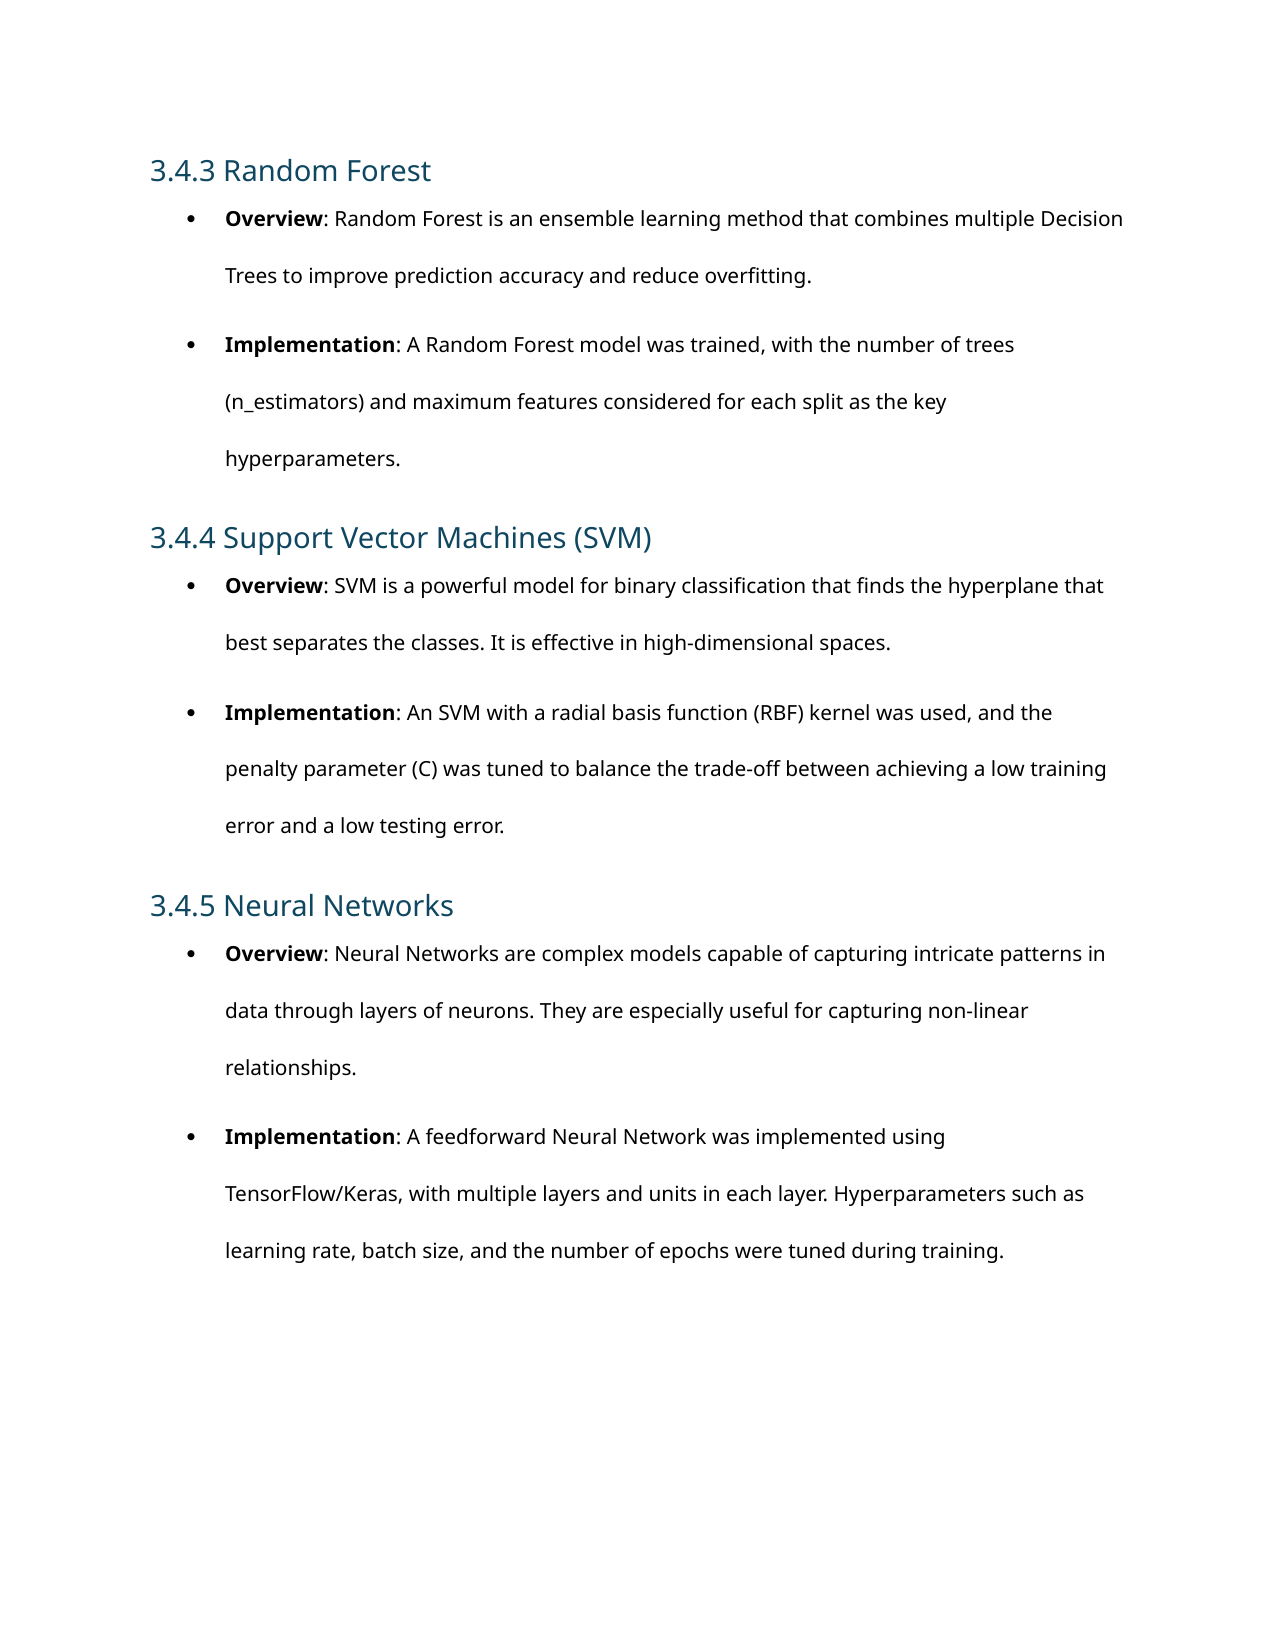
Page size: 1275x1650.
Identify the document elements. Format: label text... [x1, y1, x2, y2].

list Implementation: A feedforward Neural Network was implemented using TensorFlow/Keras, with multiple layers and units in each layer. Hyperparameters such as learning rate, batch size, and the number of epochs were tuned during training. [187, 1122, 1125, 1264]
list Overview: SVM is a powerful model for binary classification that finds the hyperplane that best separates the classes. It is effective in high-dimensional spaces. [187, 571, 1125, 657]
subtitle 3.4.3 Random Forest [150, 150, 1125, 190]
list Overview: Neural Networks are complex models capable of capturing intricate patterns in data through layers of neurons. They are especially useful for capturing non-linear relationships. [187, 939, 1125, 1081]
subtitle 3.4.5 Neural Networks [150, 885, 1125, 925]
list Implementation: A Random Forest model was trained, with the number of trees (n_estimators) and maximum features considered for each split as the key hyperparameters. [187, 330, 1125, 472]
list Implementation: An SVM with a radial basis function (RBF) kernel was used, and the penalty parameter (C) was tuned to balance the trade-off between achieving a low training error and a low testing error. [187, 698, 1125, 840]
list Overview: Random Forest is an ensemble learning method that combines multiple Decision Trees to improve prediction accuracy and reduce overfitting. [187, 204, 1125, 289]
subtitle 3.4.4 Support Vector Machines (SVM) [150, 517, 1125, 557]
